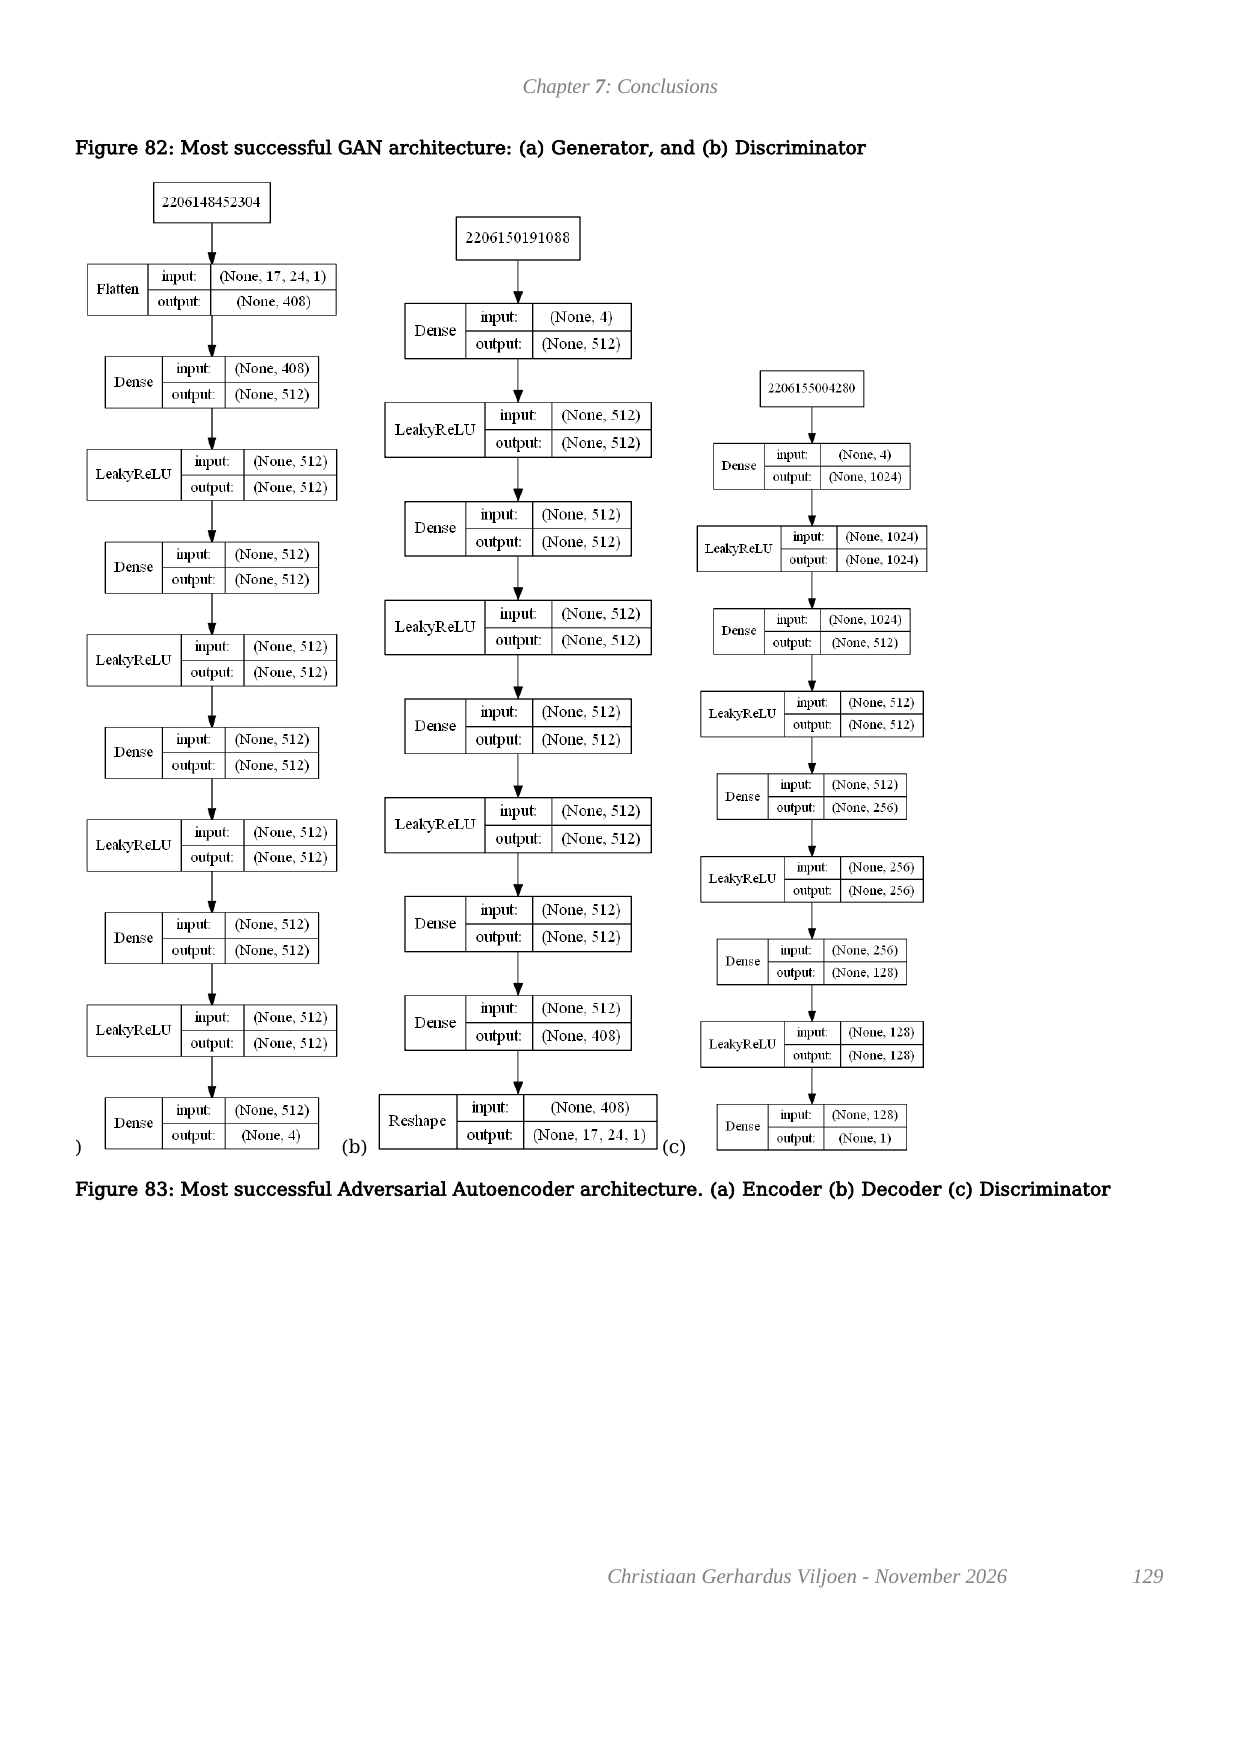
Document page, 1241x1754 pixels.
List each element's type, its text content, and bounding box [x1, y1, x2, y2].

text Figure 82: Most successful GAN architecture: (a) Generator, and (b) Discriminator [75, 135, 1165, 158]
picture [693, 367, 930, 1154]
text Figure 83: Most successful Adversarial Autoencoder architecture. (a) Encoder (b) Decoder (c) Discriminator [75, 1177, 1165, 1199]
picture [82, 177, 341, 1154]
picture [374, 211, 661, 1154]
